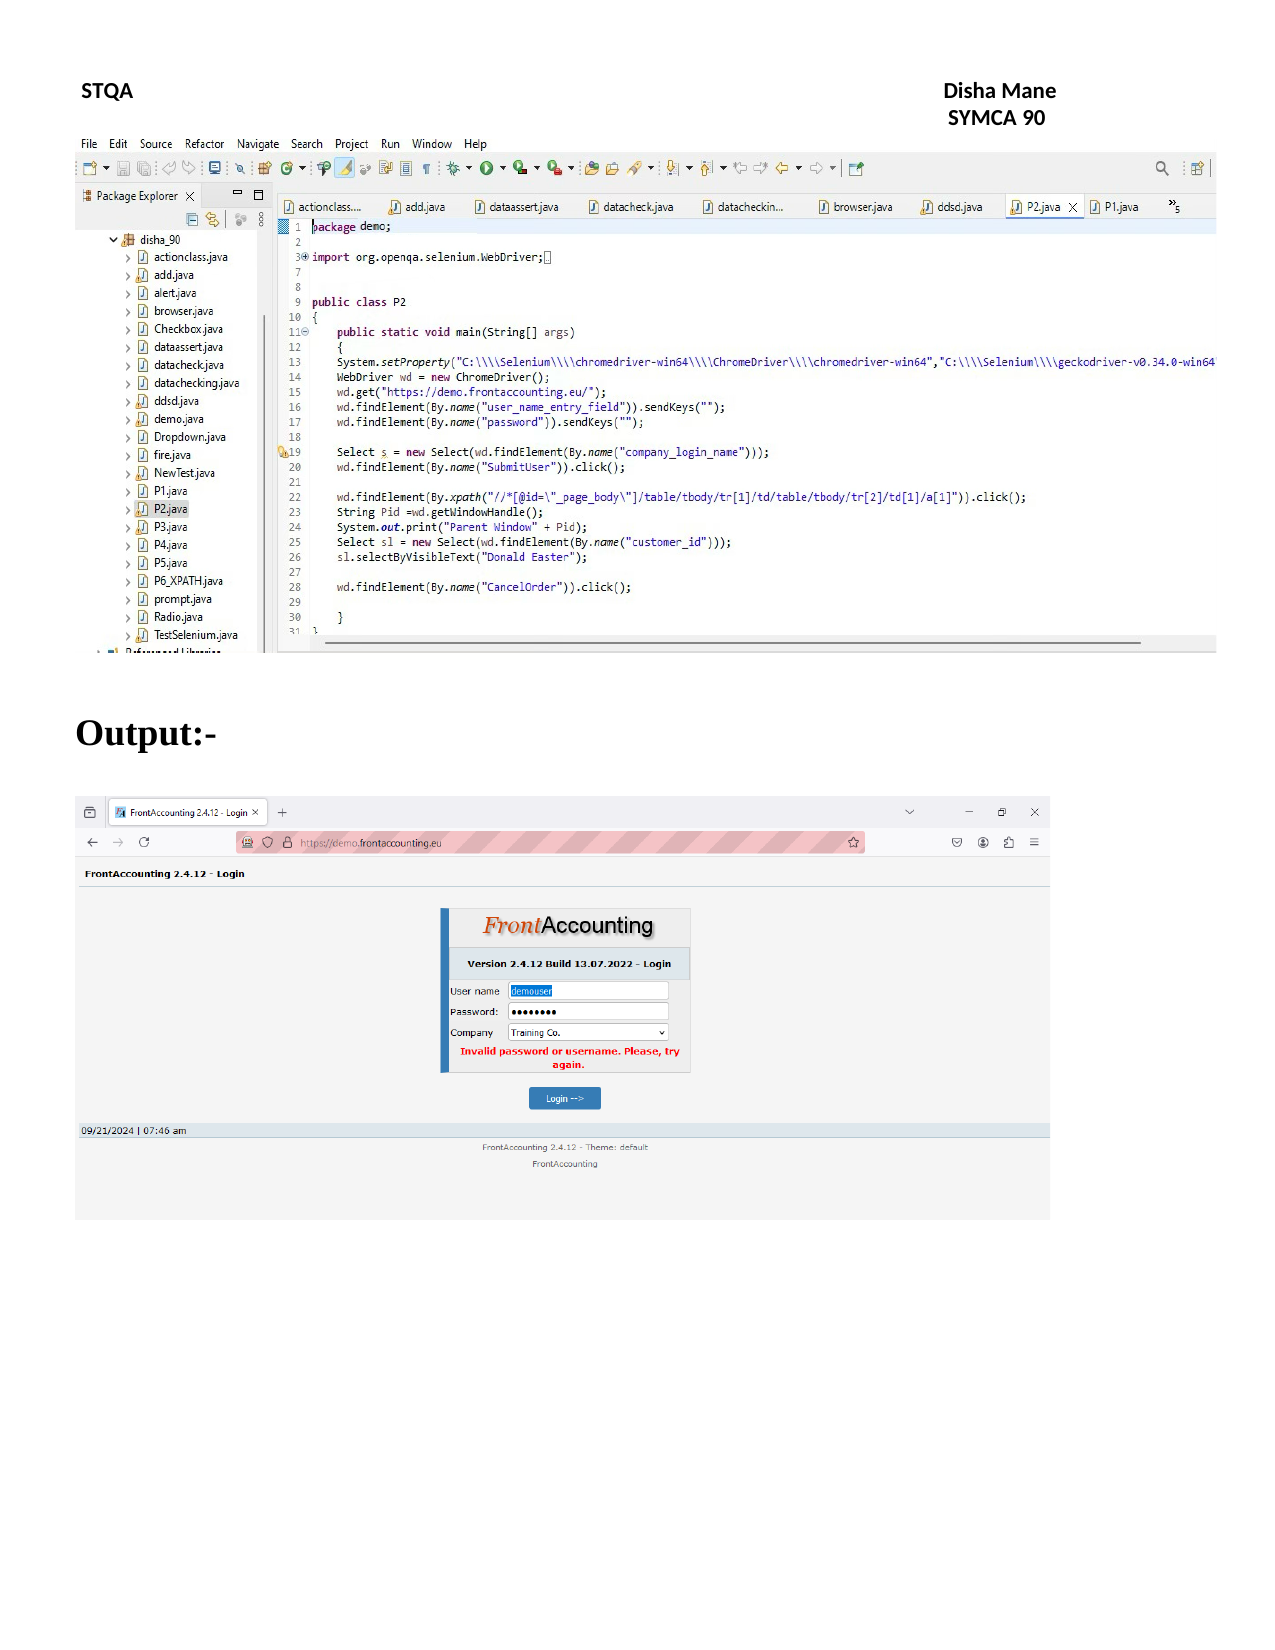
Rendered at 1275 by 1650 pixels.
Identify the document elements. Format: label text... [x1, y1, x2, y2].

text Output:- [75, 710, 1275, 753]
picture [75, 796, 1050, 1220]
picture [75, 139, 1217, 653]
